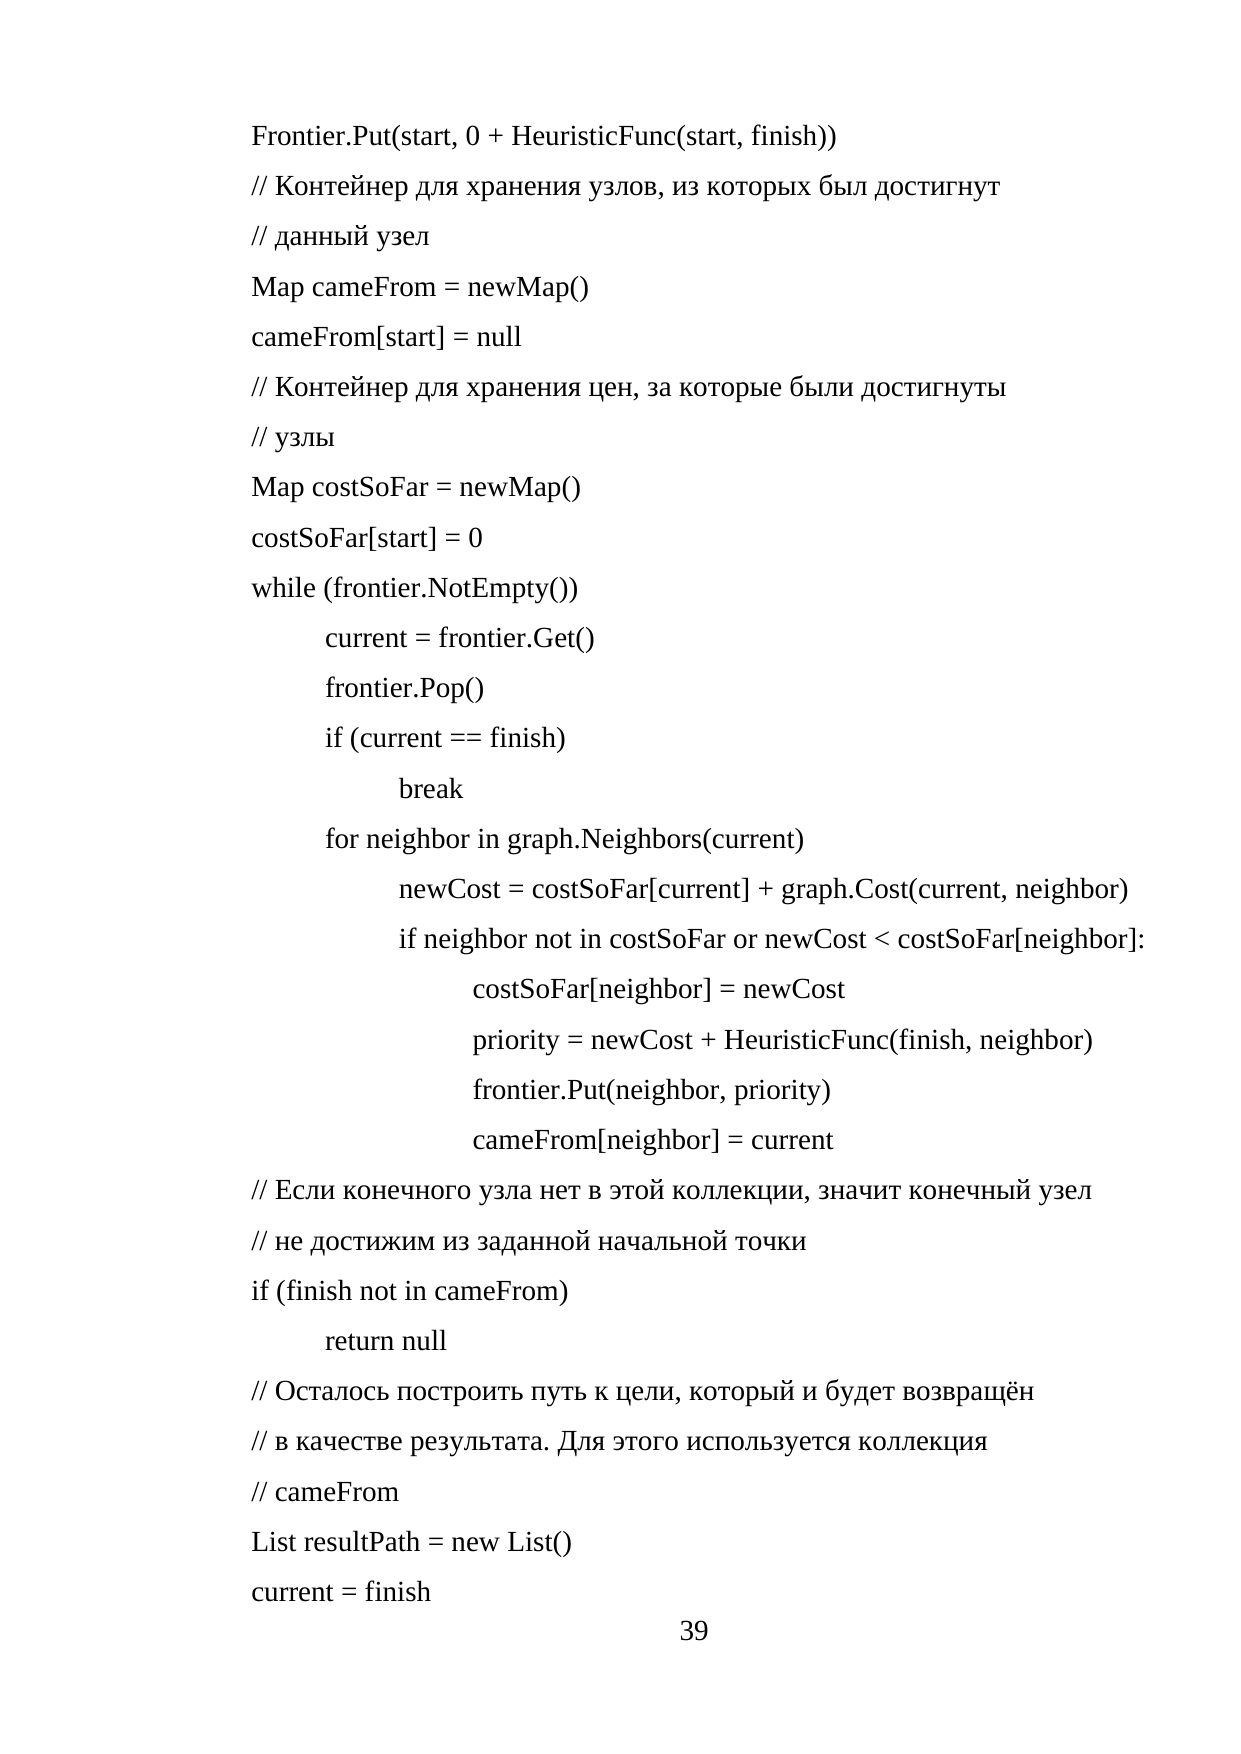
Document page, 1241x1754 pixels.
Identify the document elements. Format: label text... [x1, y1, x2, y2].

text newCost = costSoFar[current] + graph.Cost(current, neighbor) [177, 871, 1152, 905]
text costSoFar[start] = 0 [177, 520, 1152, 553]
text break [177, 771, 1152, 804]
text // Осталось построить путь к цели, который и будет возвращён [177, 1373, 1152, 1407]
text while (frontier.NotEmpty()) [177, 570, 1152, 603]
text // Контейнер для хранения узлов, из которых был достигнут [177, 168, 1152, 202]
text Map cameFrom = newMap() [177, 269, 1152, 302]
text cameFrom[neighbor] = current [177, 1122, 1152, 1156]
text for neighbor in graph.Neighbors(current) [177, 821, 1152, 854]
text cameFrom[start] = null [177, 319, 1152, 352]
text return null [177, 1323, 1152, 1357]
text Frontier.Put(start, 0 + HeuristicFunc(start, finish)) [177, 118, 1152, 152]
text frontier.Pop() [177, 670, 1152, 704]
text // Если конечного узла нет в этой коллекции, значит конечный узел [177, 1172, 1152, 1206]
text // узлы [177, 419, 1152, 453]
text List resultPath = new List() [177, 1524, 1152, 1557]
text current = frontier.Get() [177, 620, 1152, 654]
text if (current == finish) [177, 721, 1152, 754]
text priority = newCost + HeuristicFunc(finish, neighbor) [177, 1022, 1152, 1055]
text frontier.Put(neighbor, priority) [177, 1072, 1152, 1106]
text // cameFrom [177, 1474, 1152, 1507]
text // данный узел [177, 218, 1152, 252]
text // в качестве результата. Для этого используется коллекция [177, 1423, 1152, 1457]
text if (finish not in cameFrom) [177, 1273, 1152, 1306]
text current = finish [177, 1574, 1152, 1608]
text Map costSoFar = newMap() [177, 469, 1152, 503]
text // не достижим из заданной начальной точки [177, 1223, 1152, 1256]
text if neighbor not in costSoFar or newCost < costSoFar[neighbor]: [177, 921, 1152, 955]
text // Контейнер для хранения цен, за которые были достигнуты [177, 369, 1152, 403]
text costSoFar[neighbor] = newCost [177, 972, 1152, 1005]
